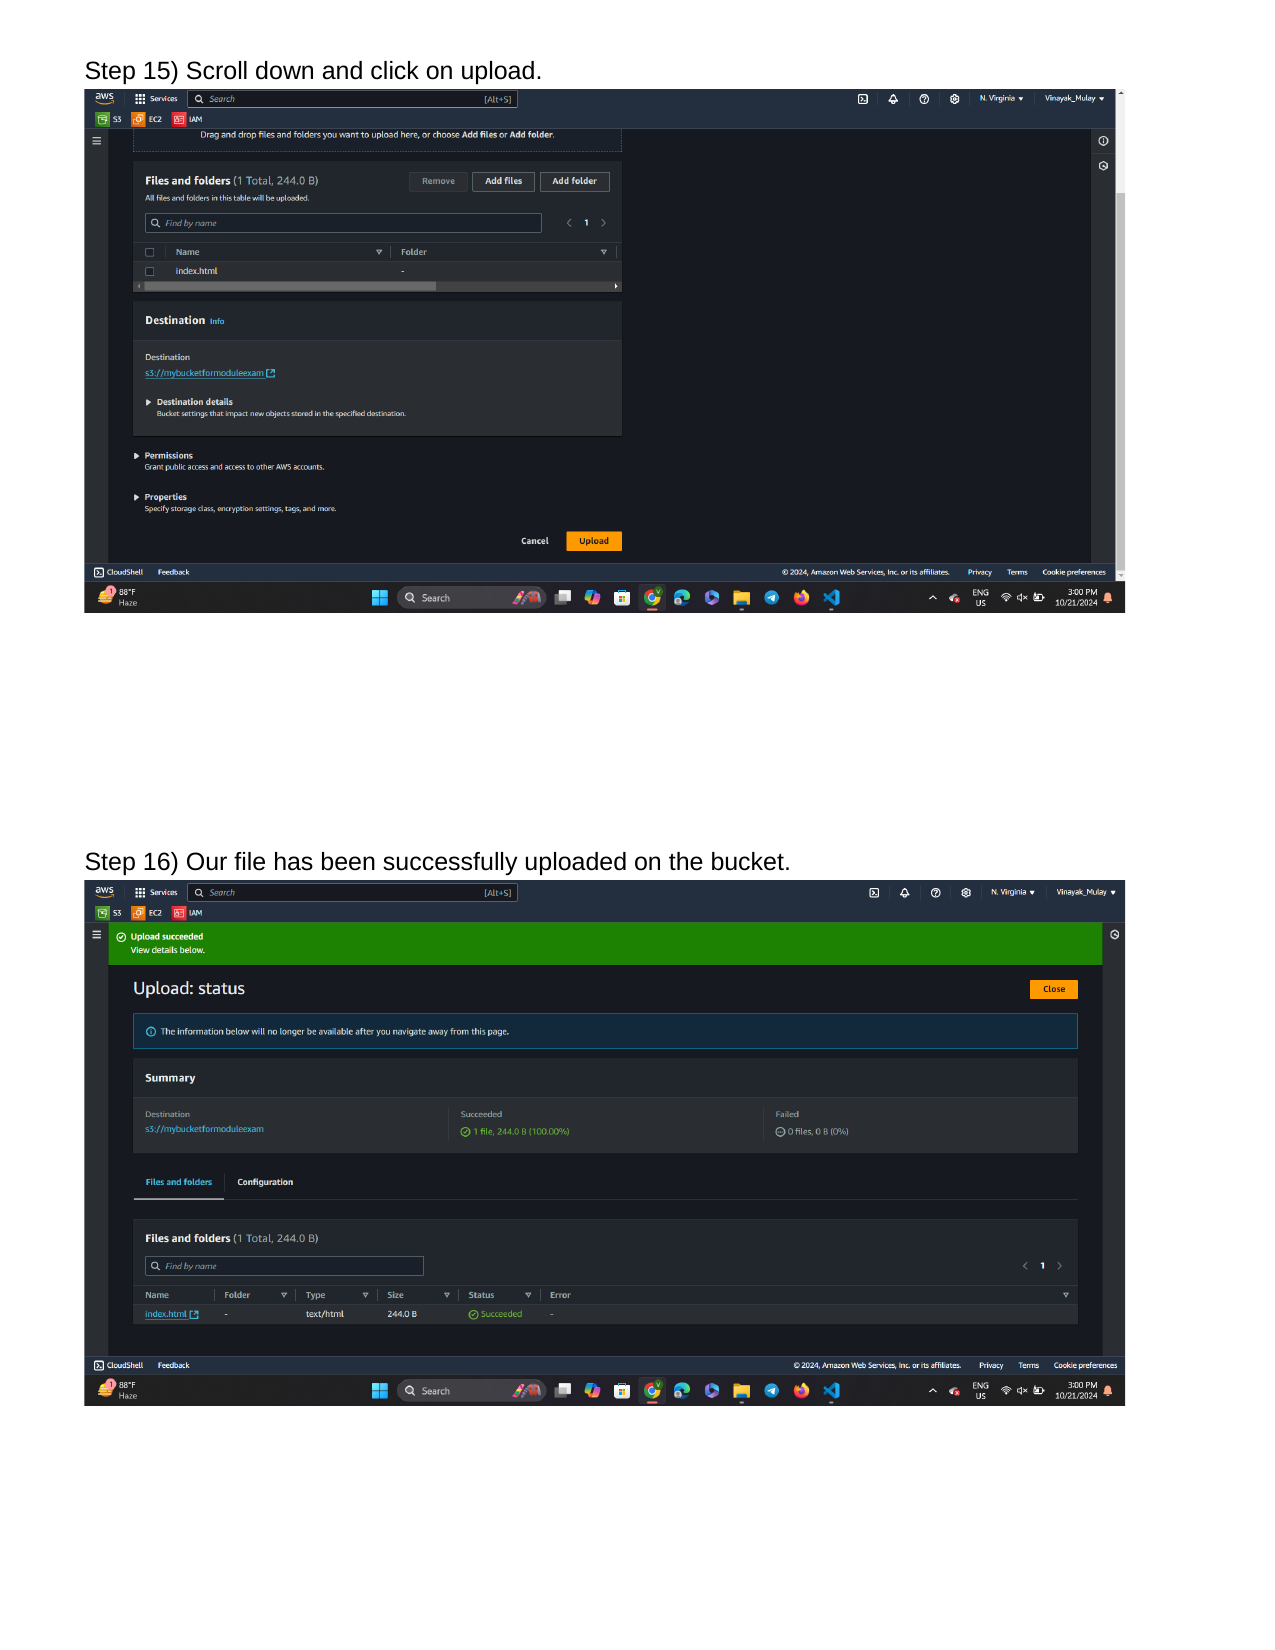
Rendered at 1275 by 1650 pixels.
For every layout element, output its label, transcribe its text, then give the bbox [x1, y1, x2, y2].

picture [84, 880, 1125, 1406]
text Step 15) Scroll down and click on upload. [84, 56, 1125, 85]
picture [84, 89, 1125, 613]
text Step 16) Our file has been successfully uploaded on the bucket. [84, 847, 1125, 876]
